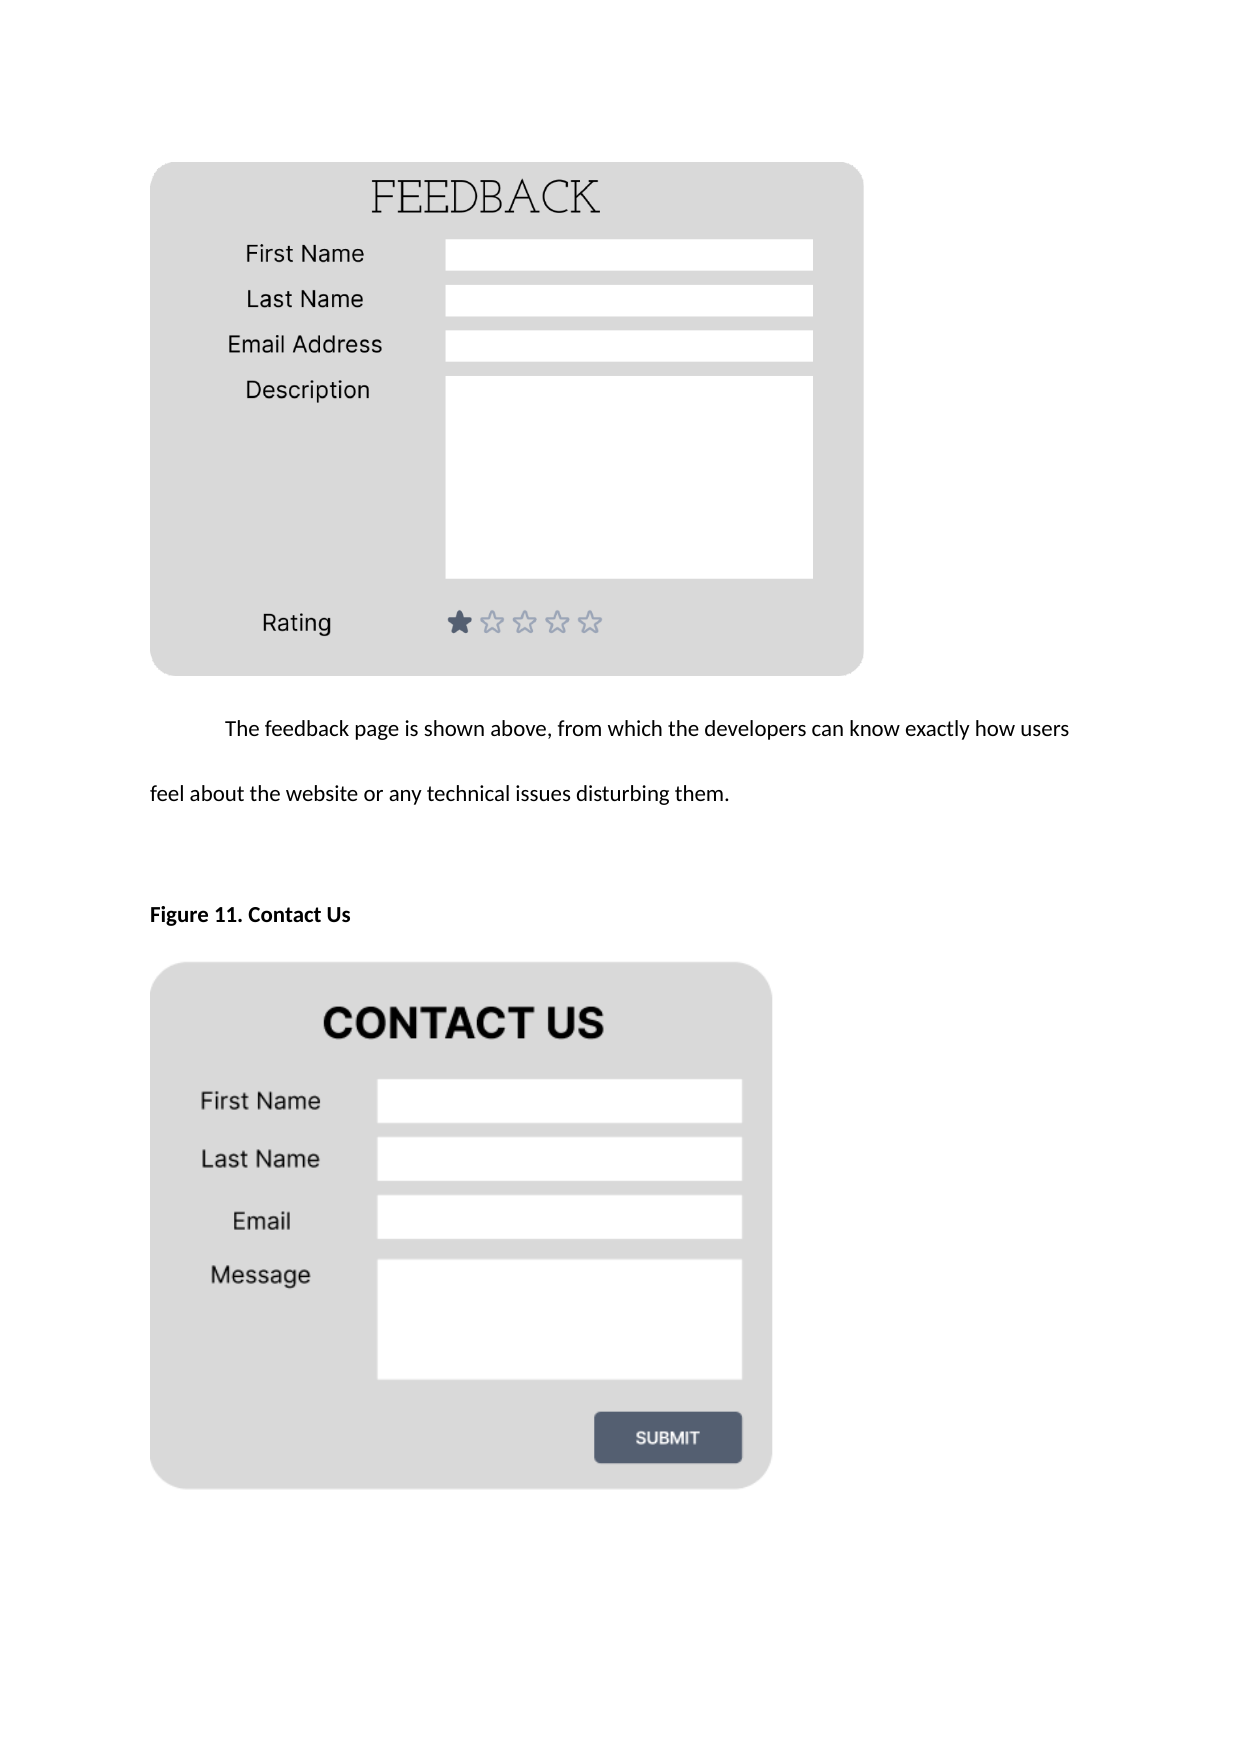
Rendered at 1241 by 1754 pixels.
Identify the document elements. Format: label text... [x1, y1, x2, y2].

picture [150, 162, 864, 676]
text The feedback page is shown above, from which the developers can know exactly how users feel about the website or any technical issues disturbing them. [150, 712, 1090, 809]
text Figure 11. Contact Us [150, 898, 1090, 930]
picture [150, 958, 775, 1495]
